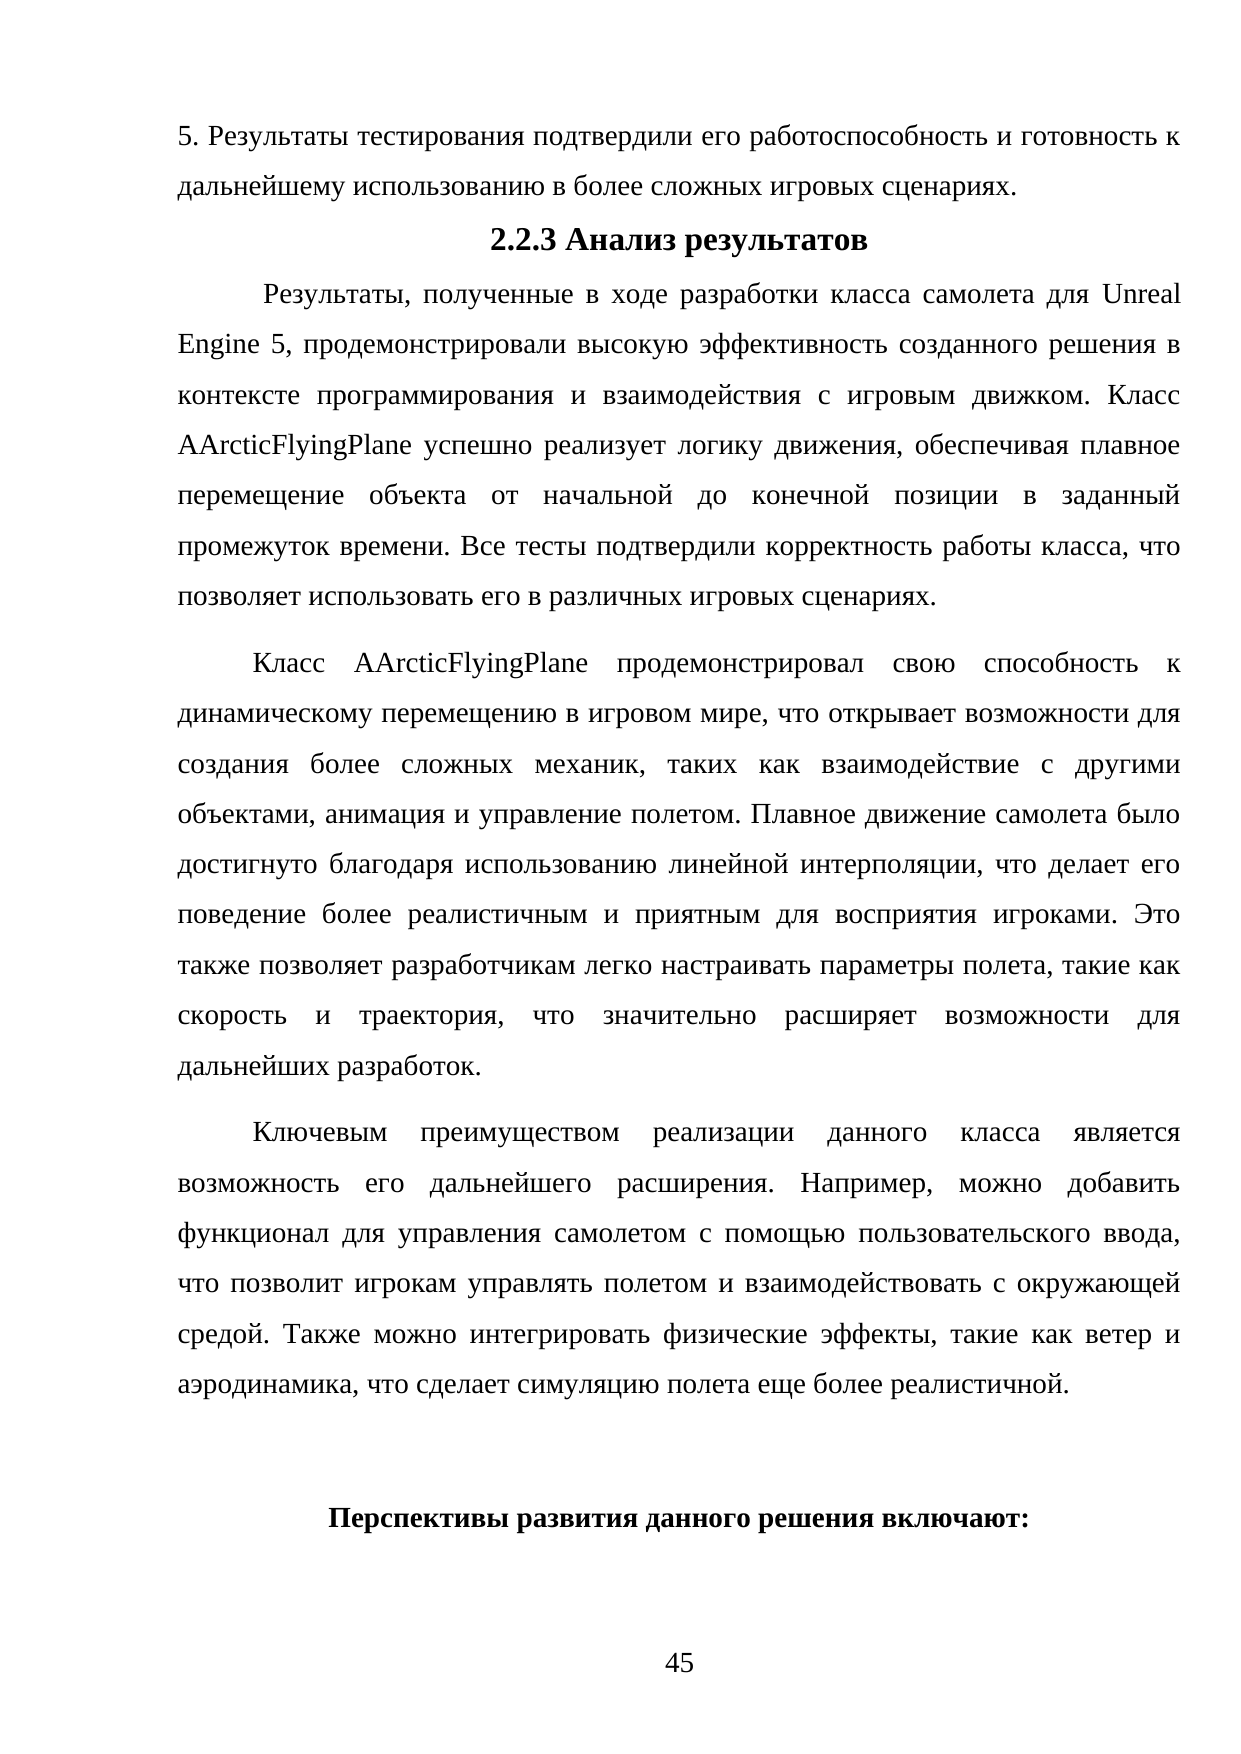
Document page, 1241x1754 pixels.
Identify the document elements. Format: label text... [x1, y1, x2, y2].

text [177, 118, 1181, 202]
text Ключевым преимуществом реализации данного класса является возможность его дальнейшего расширения. Например, можно добавить функционал для управления самолетом с помощью пользовательского ввода, что позволит игрокам управлять полетом и взаимодействовать с окружающей средой. Также можно интегрировать физические эффекты, такие как ветер и аэродинамика, что сделает симуляцию полета еще более реалистичной. [177, 1114, 1181, 1400]
list Анализ результатов [177, 219, 1181, 257]
text Перспективы развития данного решения включают: [177, 1500, 1181, 1534]
text Класс AArcticFlyingPlane продемонстрировал свою способность к динамическому перемещению в игровом мире, что открывает возможности для создания более сложных механик, таких как взаимодействие с другими объектами, анимация и управление полетом. Плавное движение самолета было достигнуто благодаря использованию линейной интерполяции, что делает его поведение более реалистичным и приятным для восприятия игроками. Это также позволяет разработчикам легко настраивать параметры полета, такие как скорость и траектория, что значительно расширяет возможности для дальнейших разработок. [177, 645, 1181, 1081]
text Результаты, полученные в ходе разработки класса самолета для Unreal Engine 5, продемонстрировали высокую эффективность созданного решения в контексте программирования и взаимодействия с игровым движком. Класс AArcticFlyingPlane успешно реализует логику движения, обеспечивая плавное перемещение объекта от начальной до конечной позиции в заданный промежуток времени. Все тесты подтвердили корректность работы класса, что позволяет использовать его в различных игровых сценариях. [177, 276, 1181, 612]
